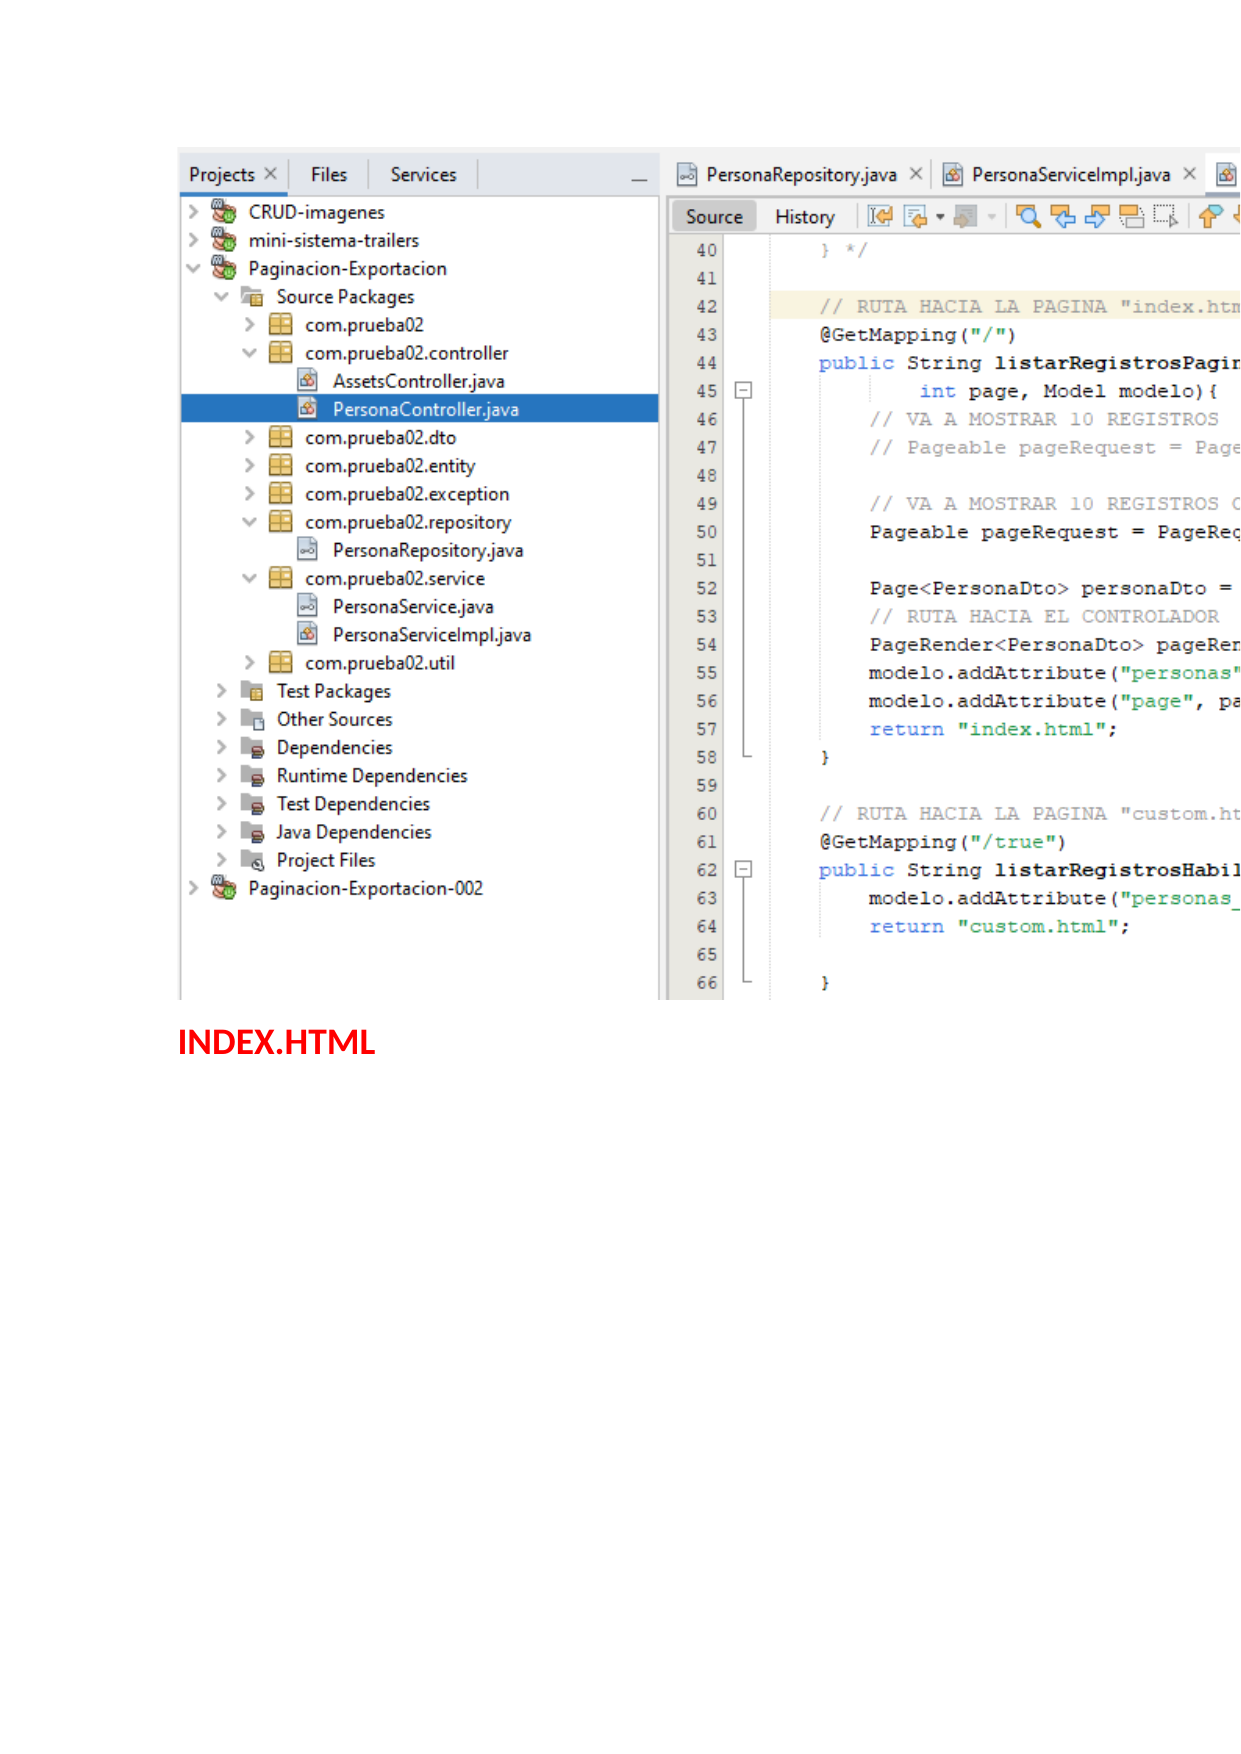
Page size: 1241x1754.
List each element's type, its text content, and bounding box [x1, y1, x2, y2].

text INDEX.HTML [177, 1018, 1063, 1064]
picture [177, 147, 1241, 1000]
